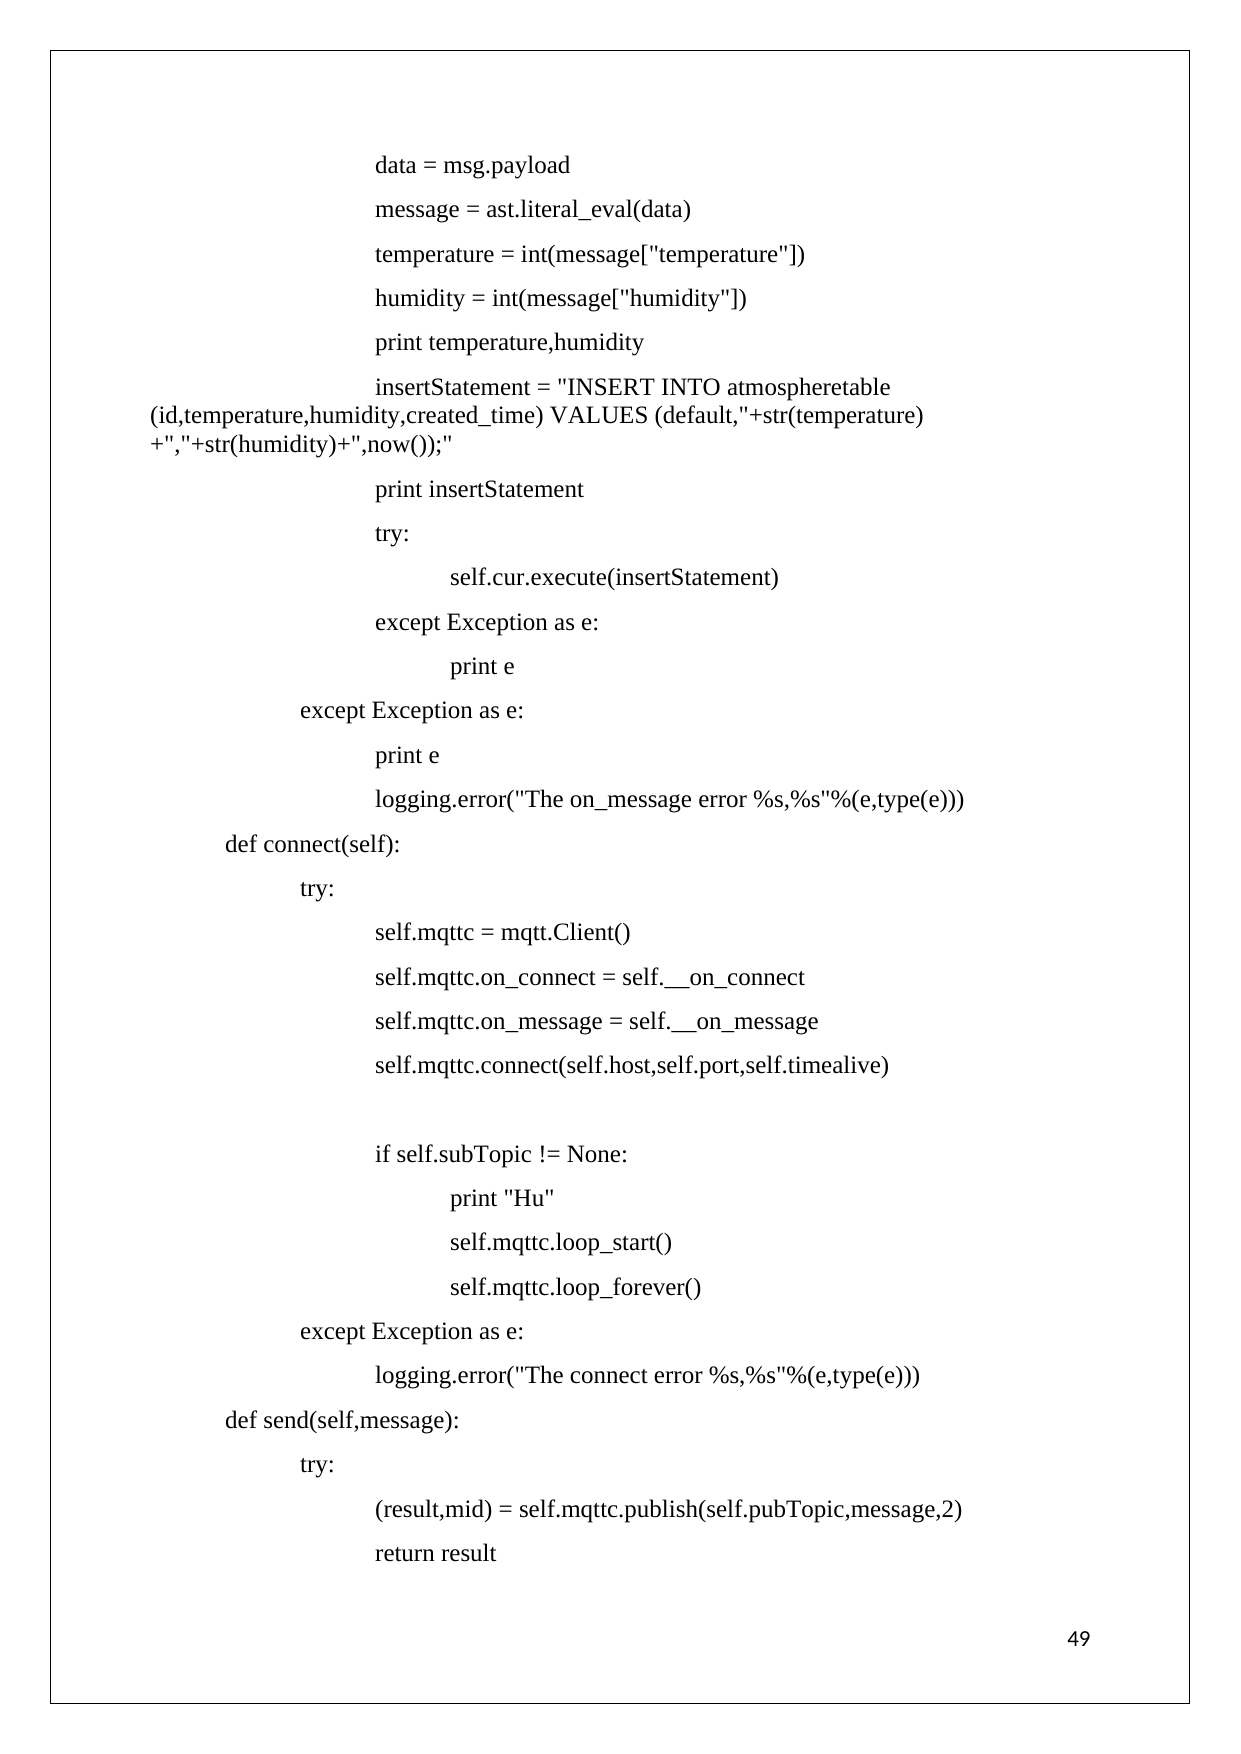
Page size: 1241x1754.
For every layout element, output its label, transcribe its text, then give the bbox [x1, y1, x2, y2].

text try: [150, 1449, 1090, 1478]
text except Exception as e: [150, 1316, 1090, 1345]
text self.mqttc.loop_start() [150, 1227, 1090, 1256]
text self.cur.execute(insertStatement) [150, 562, 1090, 591]
text if self.subTopic != None: [150, 1139, 1090, 1167]
text print e [150, 740, 1090, 769]
text message = ast.literal_eval(data) [150, 194, 1090, 223]
text insertStatement = "INSERT INTO atmospheretable (id,temperature,humidity,created_time) VALUES (default,"+str(temperature)+","+str(humidity)+",now());" [150, 372, 1090, 458]
text def send(self,message): [150, 1405, 1090, 1434]
text try: [150, 518, 1090, 547]
text (result,mid) = self.mqttc.publish(self.pubTopic,message,2) [150, 1494, 1090, 1522]
text logging.error("The connect error %s,%s"%(e,type(e))) [150, 1361, 1090, 1389]
text print temperature,humidity [150, 327, 1090, 356]
text logging.error("The on_message error %s,%s"%(e,type(e))) [150, 784, 1090, 813]
text self.mqttc.on_connect = self.__on_connect [150, 962, 1090, 991]
text self.mqttc.connect(self.host,self.port,self.timealive) [150, 1051, 1090, 1079]
text except Exception as e: [150, 607, 1090, 636]
text humidity = int(message["humidity"]) [150, 283, 1090, 312]
text try: [150, 873, 1090, 902]
text self.mqttc = mqtt.Client() [150, 917, 1090, 946]
text temperature = int(message["temperature"]) [150, 239, 1090, 267]
text print insertStatement [150, 474, 1090, 502]
text self.mqttc.on_message = self.__on_message [150, 1006, 1090, 1035]
text def connect(self): [150, 829, 1090, 857]
text except Exception as e: [150, 696, 1090, 724]
text print "Hu" [150, 1183, 1090, 1212]
text self.mqttc.loop_forever() [150, 1272, 1090, 1301]
text data = msg.payload [150, 150, 1090, 179]
text return result [150, 1538, 1090, 1567]
text print e [150, 651, 1090, 680]
